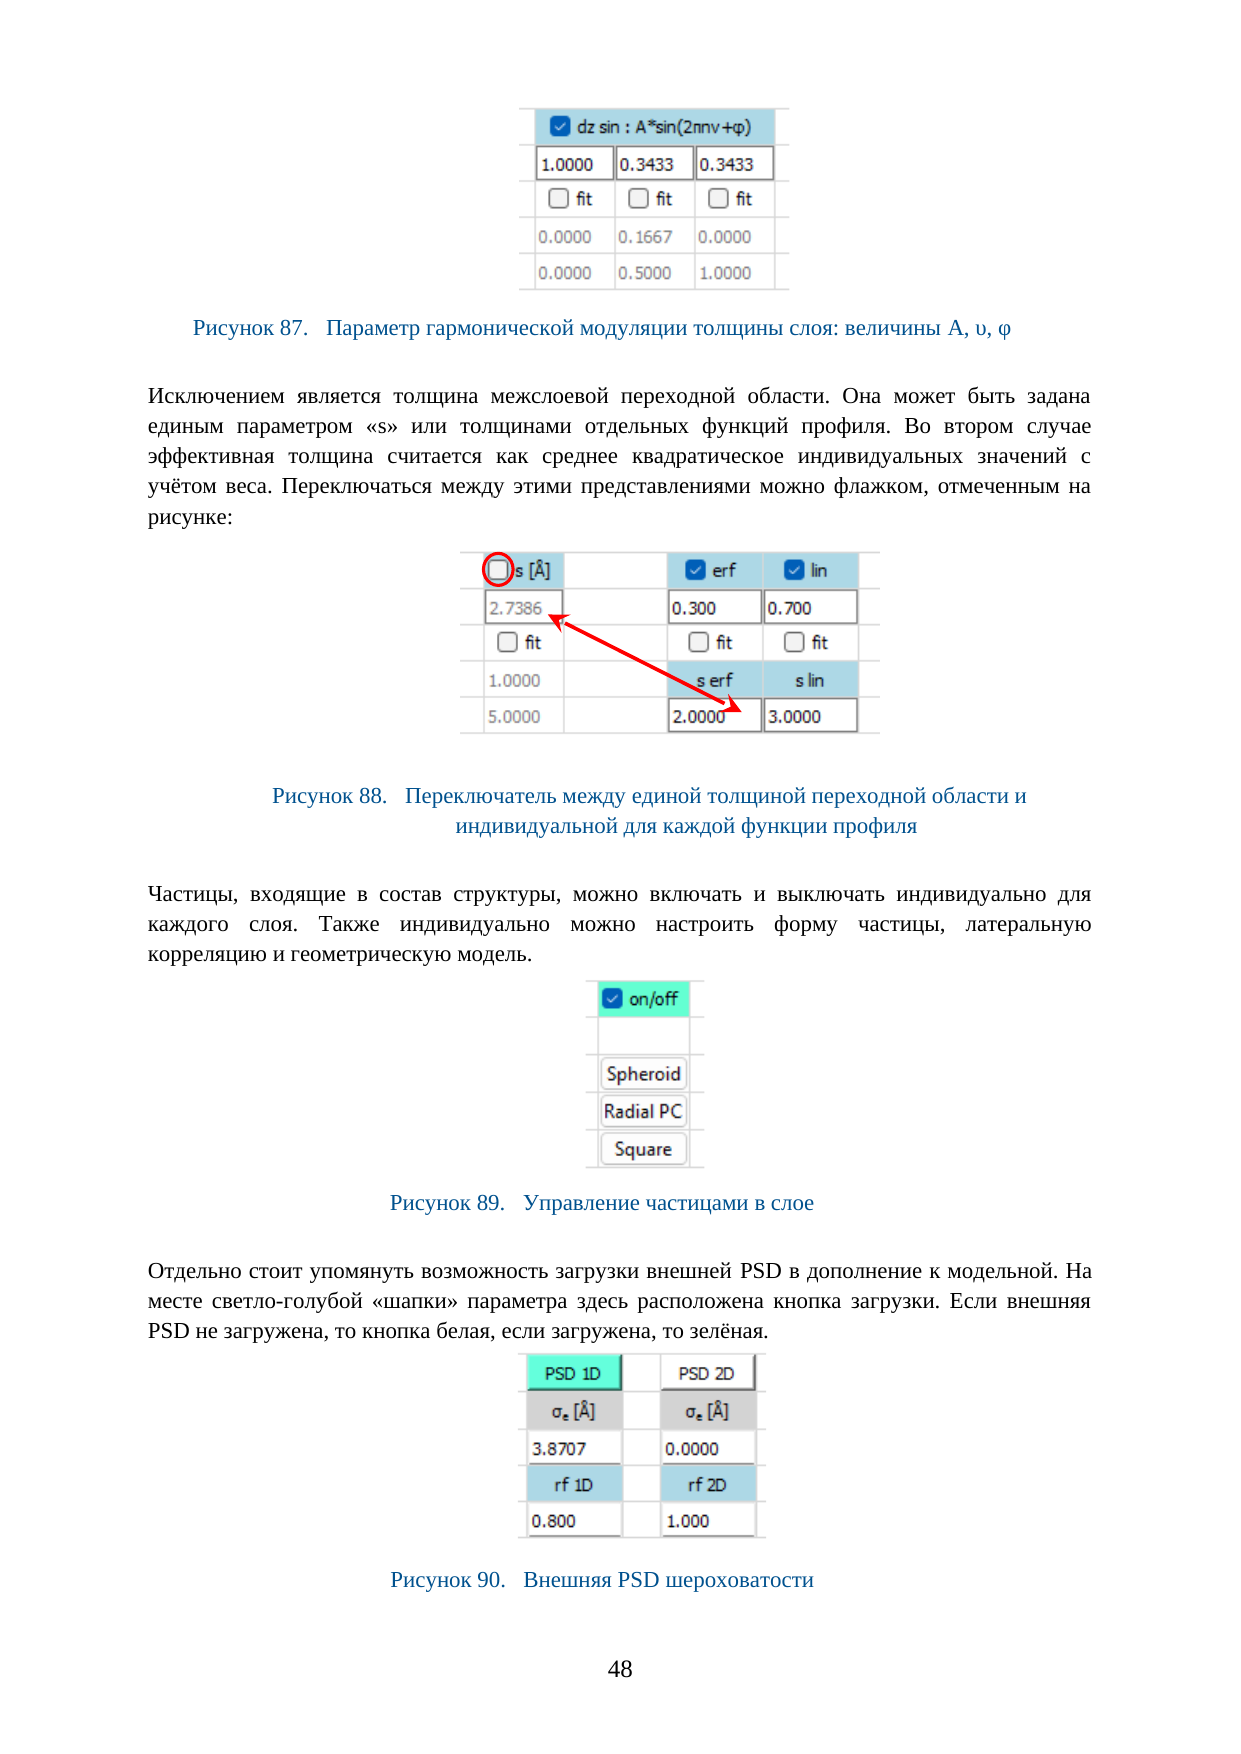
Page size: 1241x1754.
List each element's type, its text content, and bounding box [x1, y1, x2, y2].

text Исключением является толщина межслоевой переходной области. Она может быть задана единым параметром «s» или толщинами отдельных функций профиля. Во втором случае эффективная толщина считается как среднее квадратическое индивидуальных значений с учётом веса. Переключаться между этими представлениями можно флажком, отмеченным на рисунке: [148, 382, 1093, 529]
picture [519, 91, 790, 303]
picture [585, 968, 705, 1181]
list Внешняя PSD шероховатости [178, 1385, 1093, 1593]
list Параметр гармонической модуляции толщины слоя: величины A, υ, φ [178, 133, 1093, 341]
picture [517, 1344, 767, 1548]
text Отдельно стоит упомянуть возможность загрузки внешней PSD в дополнение к модельной. На месте светло-голубой «шапки» параметра здесь расположена кнопка загрузки. Если внешняя PSD не загружена, то кнопка белая, если загружена, то зелёная. [148, 1257, 1093, 1344]
picture [460, 530, 880, 753]
text Частицы, входящие в состав структуры, можно включать и выключать индивидуально для каждого слоя. Также индивидуально можно настроить форму частицы, латеральную корреляцию и геометрическую модель. [148, 880, 1093, 967]
list Управление частицами в слое [178, 1008, 1093, 1216]
